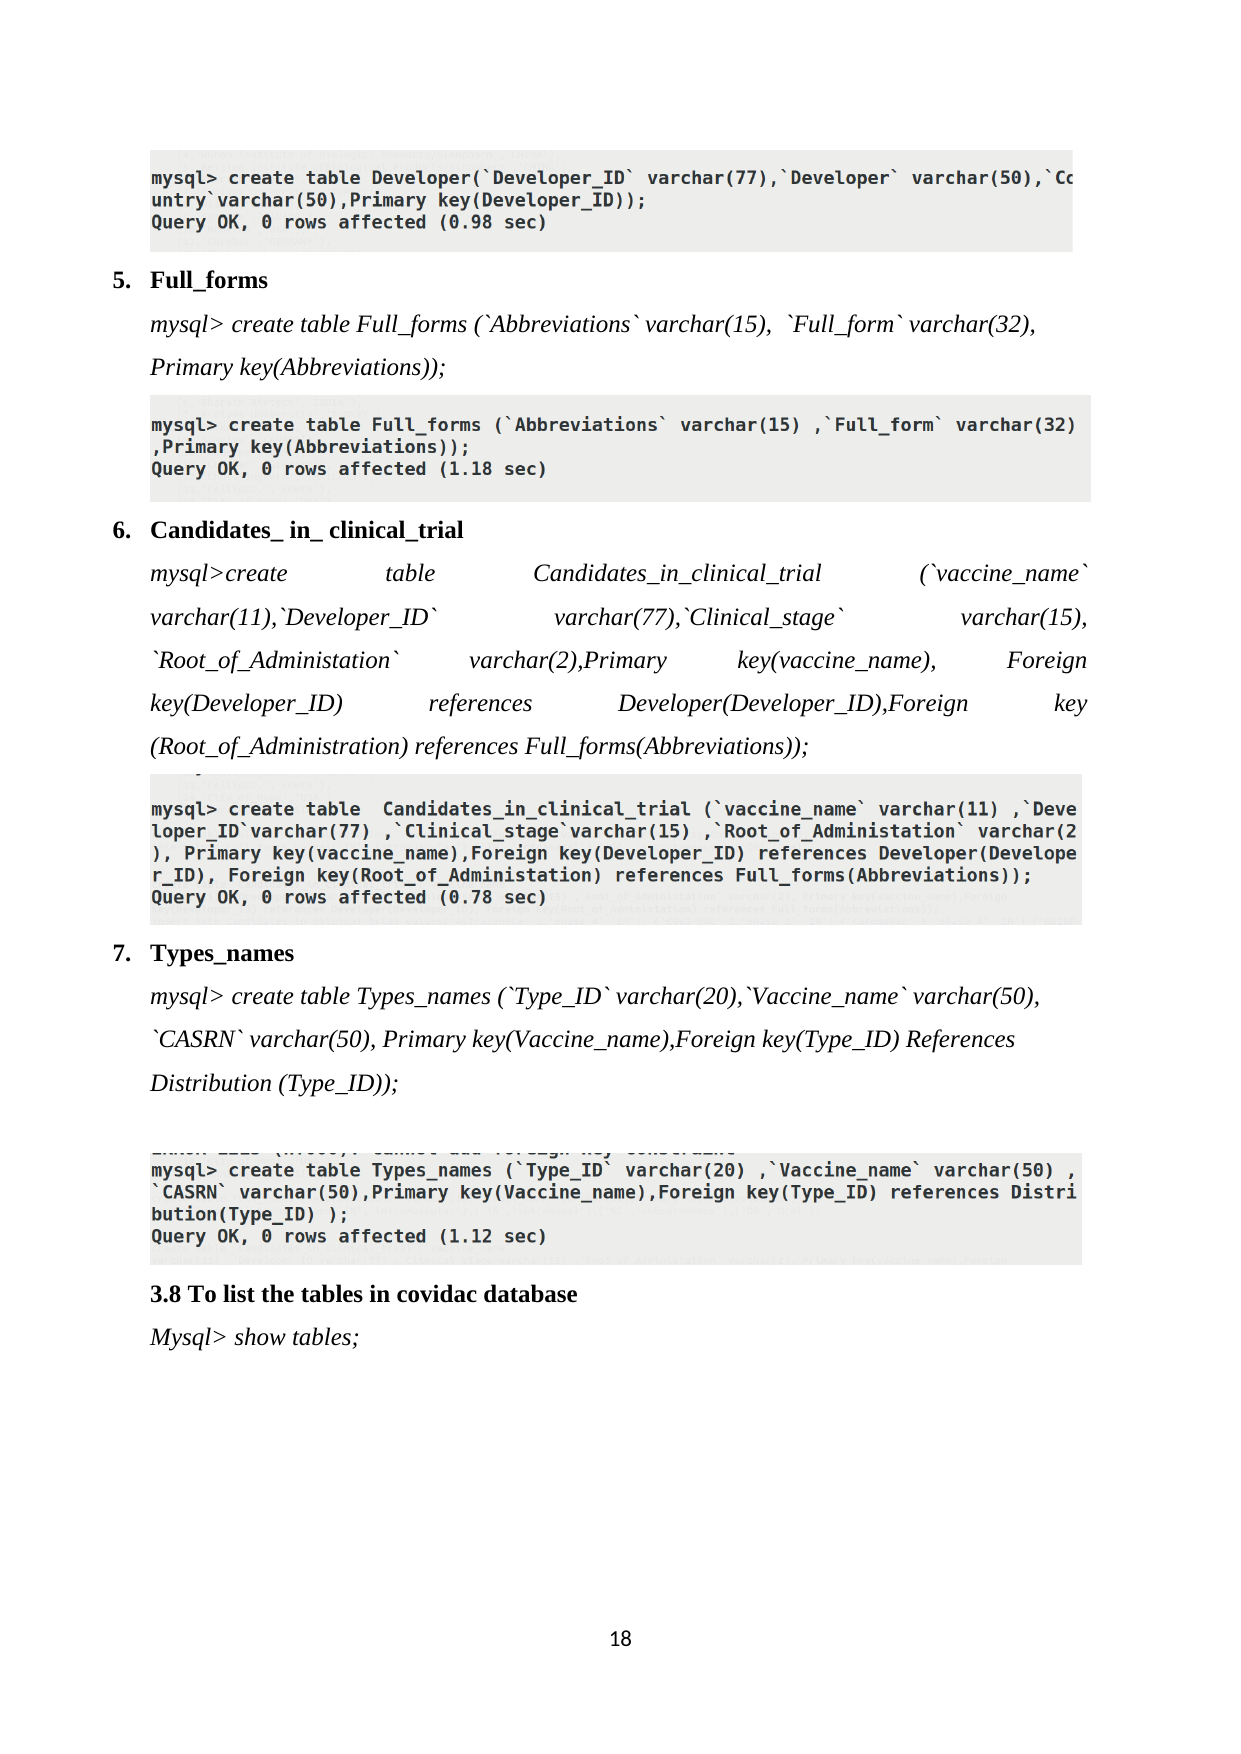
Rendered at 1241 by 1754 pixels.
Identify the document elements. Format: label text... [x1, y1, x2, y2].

picture [150, 150, 1073, 252]
text mysql> create table Full_forms (`Abbreviations` varchar(15), `Full_form` varchar(32), Primary key(Abbreviations)); [150, 309, 1090, 381]
list Types_names [112, 938, 1090, 967]
text Mysql> show tables; [150, 1322, 1090, 1351]
list Full_forms [112, 266, 1090, 294]
text mysql>create table Candidates_in_clinical_trial (`vaccine_name` varchar(11),`Developer_ID` varchar(77),`Clinical_stage` varchar(15), `Root_of_Administation` varchar(2),Primary key(vaccine_name), Foreign key(Developer_ID) references Developer(Developer_ID),Foreign key (Root_of_Administration) references Full_forms(Abbreviations)); [150, 558, 1090, 760]
picture [150, 1153, 1083, 1265]
picture [150, 774, 1083, 925]
text mysql> create table Types_names (`Type_ID` varchar(20),`Vaccine_name` varchar(50), `CASRN` varchar(50), Primary key(Vaccine_name),Foreign key(Type_ID) References Distribution (Type_ID)); [150, 981, 1090, 1096]
picture [150, 395, 1091, 502]
list Candidates_ in_ clinical_trial [112, 515, 1090, 544]
text 3.8 To list the tables in covidac database [150, 1279, 1090, 1308]
